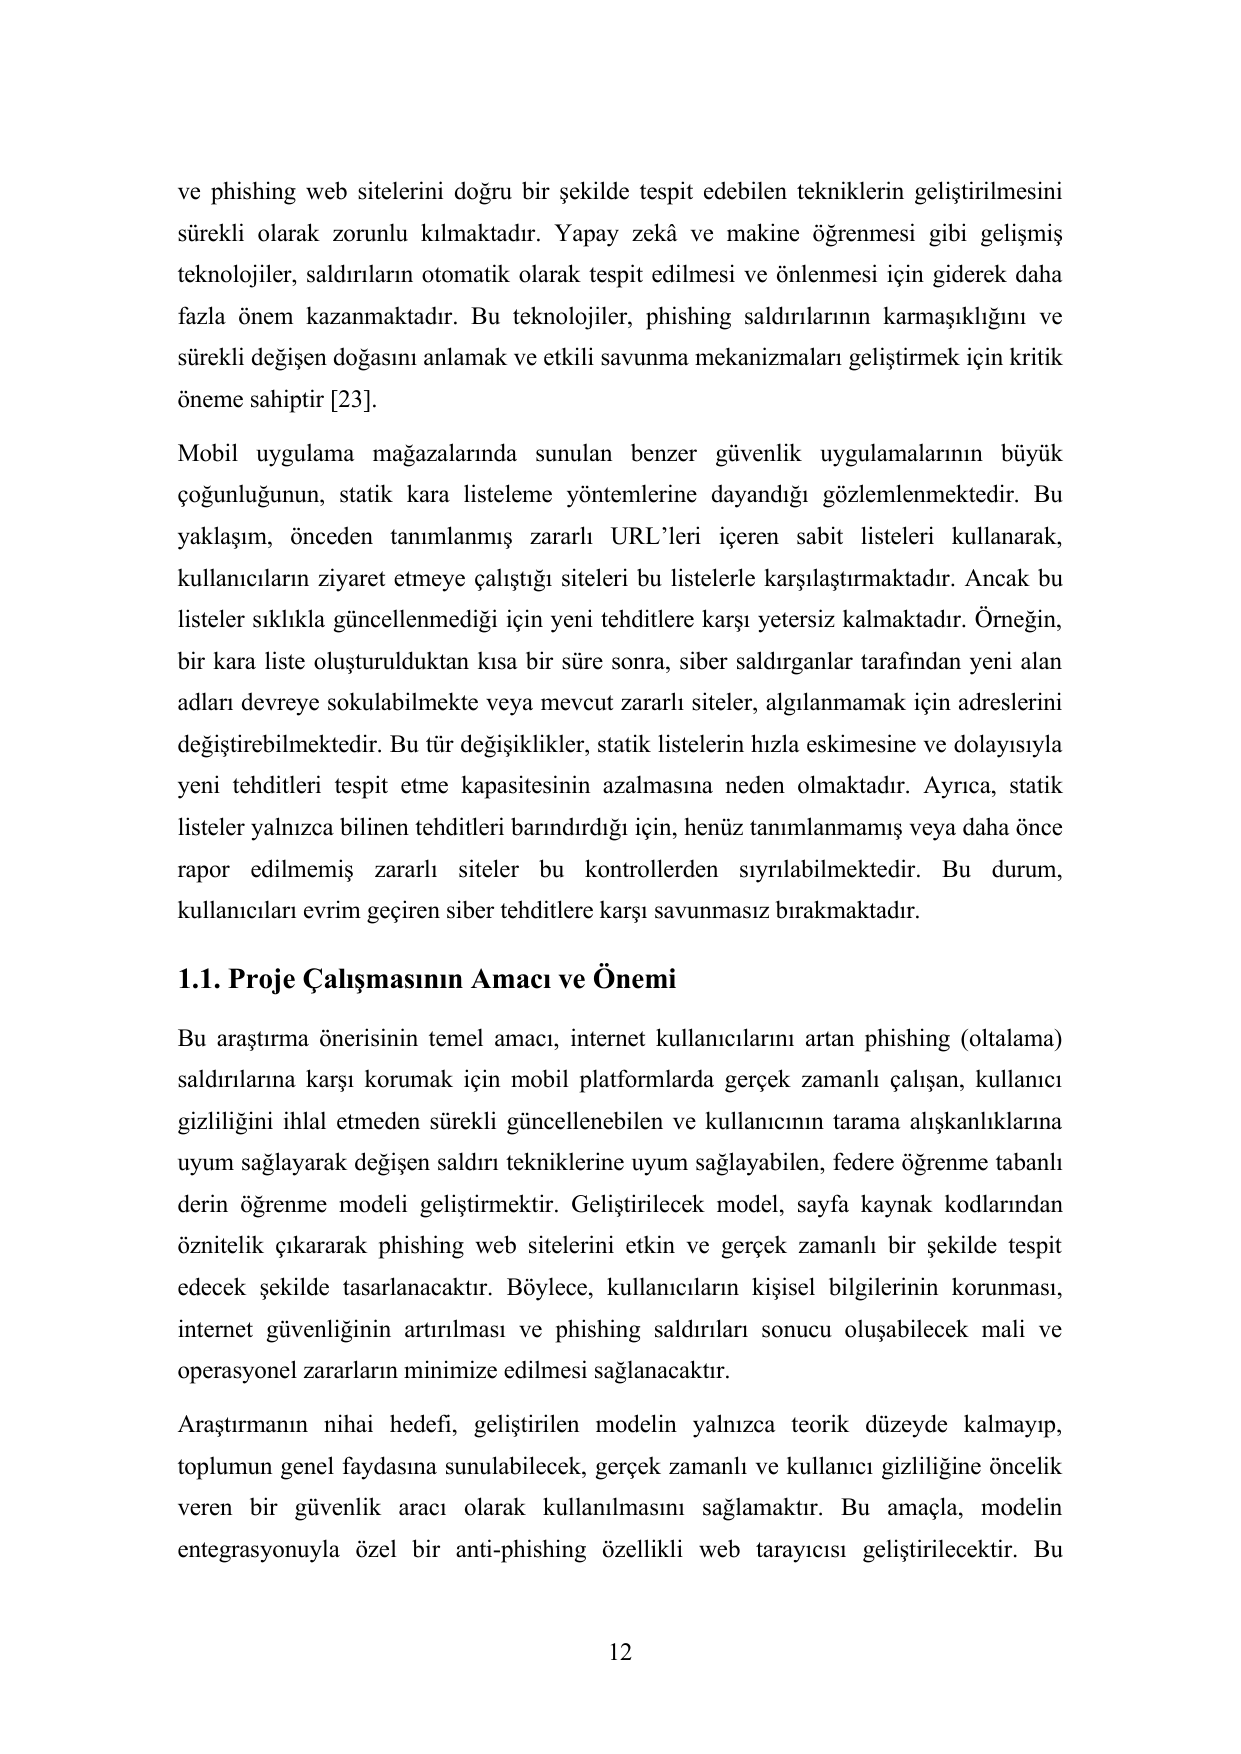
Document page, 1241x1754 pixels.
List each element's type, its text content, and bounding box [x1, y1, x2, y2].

subtitle 1.1. Proje Çalışmasının Amacı ve Önemi [177, 963, 1063, 995]
text Bu araştırma önerisinin temel amacı, internet kullanıcılarını artan phishing (oltalama) saldırılarına karşı korumak için mobil platformlarda gerçek zamanlı çalışan, kullanıcı gizliliğini ihlal etmeden sürekli güncellenebilen ve kullanıcının tarama alışkanlıklarına uyum sağlayarak değişen saldırı tekniklerine uyum sağlayabilen, federe öğrenme tabanlı derin öğrenme modeli geliştirmektir. Geliştirilecek model, sayfa kaynak kodlarından öznitelik çıkararak phishing web sitelerini etkin ve gerçek zamanlı bir şekilde tespit edecek şekilde tasarlanacaktır. Böylece, kullanıcıların kişisel bilgilerinin korunması, internet güvenliğinin artırılması ve phishing saldırıları sonucu oluşabilecek mali ve operasyonel zararların minimize edilmesi sağlanacaktır. [177, 1024, 1063, 1384]
text Mobil uygulama mağazalarında sunulan benzer güvenlik uygulamalarının büyük çoğunluğunun, statik kara listeleme yöntemlerine dayandığı gözlemlenmektedir. Bu yaklaşım, önceden tanımlanmış zararlı URL’leri içeren sabit listeleri kullanarak, kullanıcıların ziyaret etmeye çalıştığı siteleri bu listelerle karşılaştırmaktadır. Ancak bu listeler sıklıkla güncellenmediği için yeni tehditlere karşı yetersiz kalmaktadır. Örneğin, bir kara liste oluşturulduktan kısa bir süre sonra, siber saldırganlar tarafından yeni alan adları devreye sokulabilmekte veya mevcut zararlı siteler, algılanmamak için adreslerini değiştirebilmektedir. Bu tür değişiklikler, statik listelerin hızla eskimesine ve dolayısıyla yeni tehditleri tespit etme kapasitesinin azalmasına neden olmaktadır. Ayrıca, statik listeler yalnızca bilinen tehditleri barındırdığı için, henüz tanımlanmamış veya daha önce rapor edilmemiş zararlı siteler bu kontrollerden sıyrılabilmektedir. Bu durum, kullanıcıları evrim geçiren siber tehditlere karşı savunmasız bırakmaktadır. [177, 439, 1063, 924]
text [177, 177, 1063, 413]
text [177, 1410, 1063, 1563]
